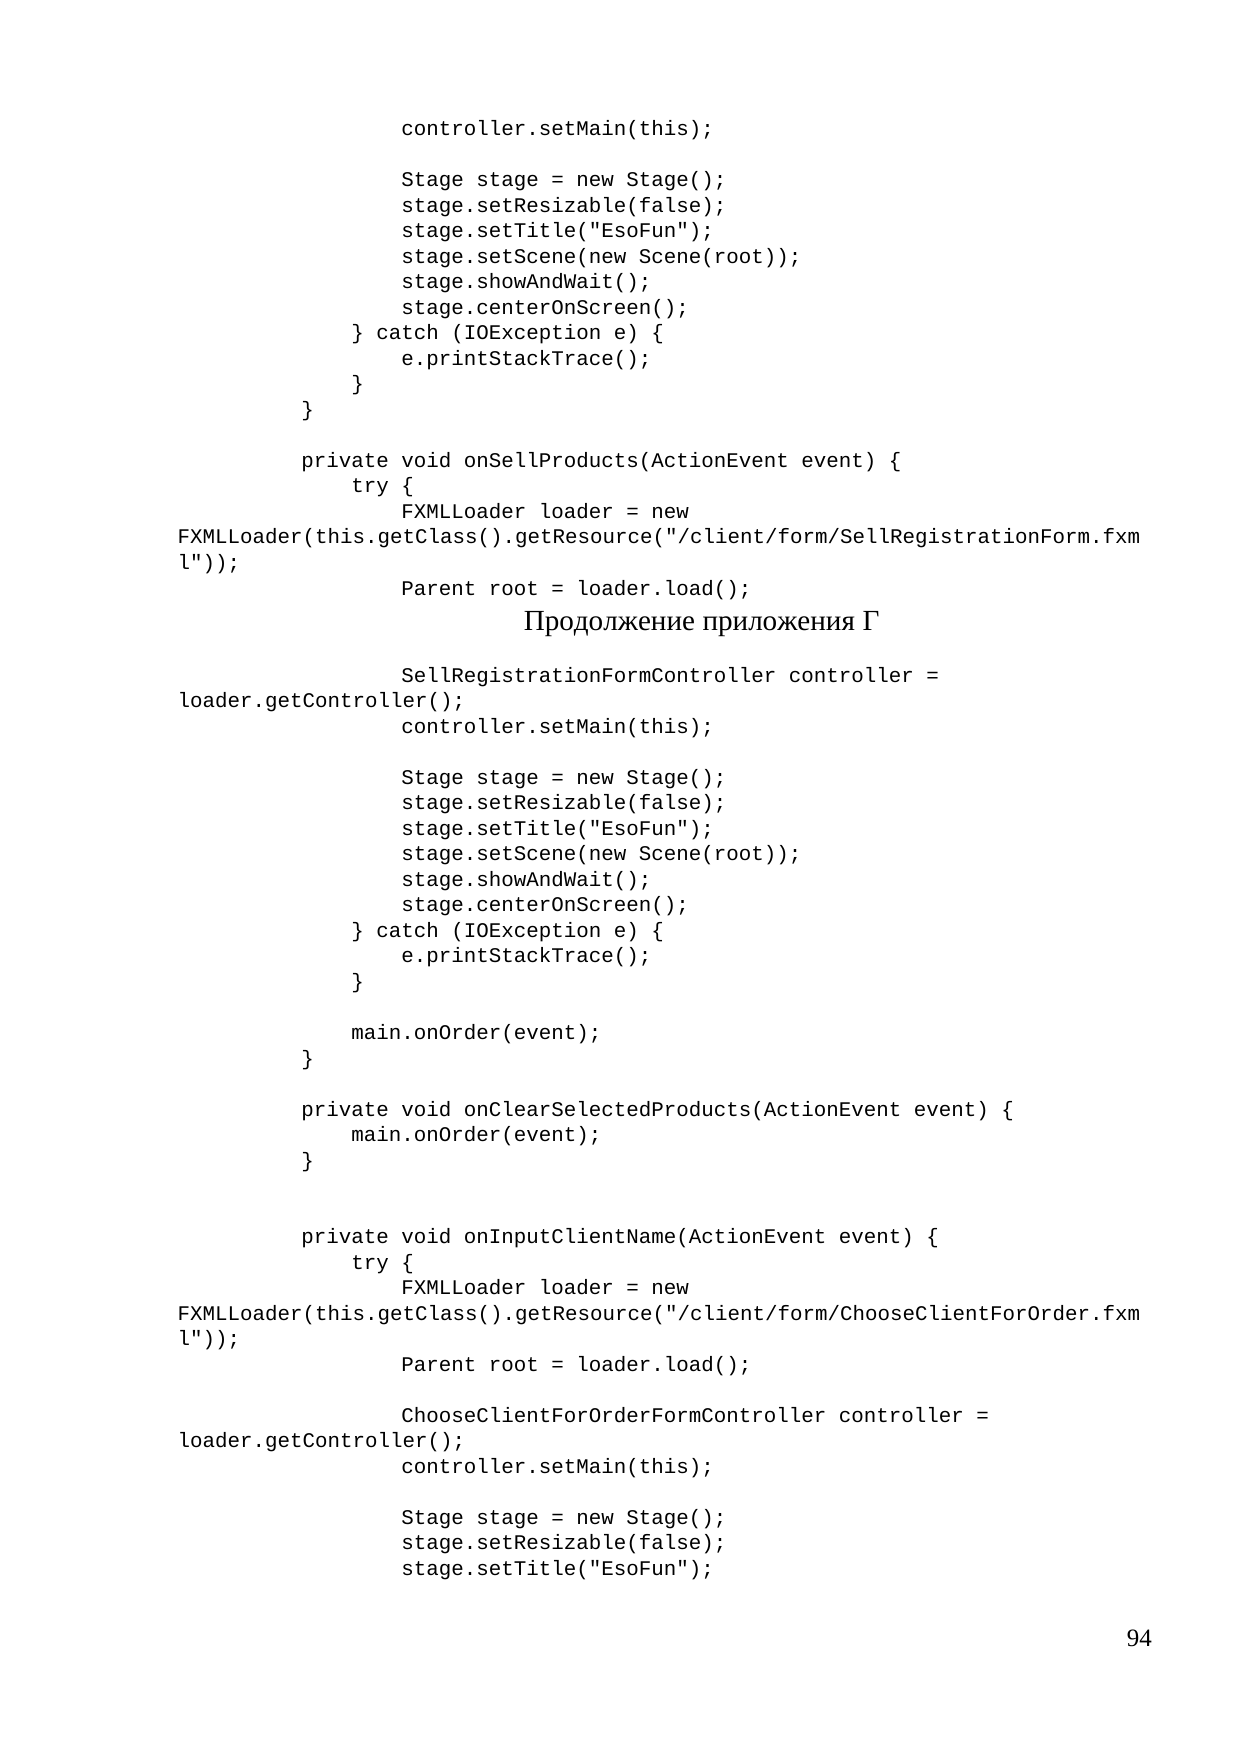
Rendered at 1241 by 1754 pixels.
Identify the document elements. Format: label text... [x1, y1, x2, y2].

text Stage stage = new Stage(); [177, 767, 1152, 790]
text Продолжение приложения Г [177, 603, 1152, 637]
text stage.setScene(new Scene(root)); [177, 843, 1152, 867]
text private void onSellProducts(ActionEvent event) { [177, 450, 1152, 473]
text try { [177, 1252, 1152, 1275]
text stage.setTitle("EsoFun"); [177, 1558, 1152, 1582]
text Stage stage = new Stage(); [177, 1507, 1152, 1531]
text } [177, 971, 1152, 994]
text Stage stage = new Stage(); [177, 169, 1152, 193]
text main.onOrder(event); [177, 1124, 1152, 1148]
text stage.showAndWait(); [177, 869, 1152, 892]
text SellRegistrationFormController controller = loader.getController(); [177, 665, 1152, 714]
text Parent root = loader.load(); [177, 577, 1152, 601]
text } [177, 1149, 1152, 1173]
text controller.setMain(this); [177, 118, 1152, 142]
text controller.setMain(this); [177, 1456, 1152, 1479]
text Parent root = loader.load(); [177, 1354, 1152, 1377]
text private void onClearSelectedProducts(ActionEvent event) { [177, 1098, 1152, 1122]
text stage.centerOnScreen(); [177, 894, 1152, 918]
text try { [177, 475, 1152, 499]
text stage.setTitle("EsoFun"); [177, 818, 1152, 841]
text } [177, 399, 1152, 422]
text e.printStackTrace(); [177, 945, 1152, 969]
text stage.setTitle("EsoFun"); [177, 220, 1152, 244]
text FXMLLoader loader = new FXMLLoader(this.getClass().getResource("/client/form/ChooseClientForOrder.fxml")); [177, 1277, 1152, 1352]
text stage.setResizable(false); [177, 1532, 1152, 1556]
text } [177, 373, 1152, 397]
text private void onInputClientName(ActionEvent event) { [177, 1226, 1152, 1250]
text ChooseClientForOrderFormController controller = loader.getController(); [177, 1405, 1152, 1454]
text stage.setResizable(false); [177, 792, 1152, 816]
text } catch (IOException e) { [177, 920, 1152, 943]
text main.onOrder(event); [177, 1022, 1152, 1046]
text stage.setScene(new Scene(root)); [177, 246, 1152, 269]
text stage.setResizable(false); [177, 195, 1152, 218]
text } [177, 1047, 1152, 1071]
text e.printStackTrace(); [177, 348, 1152, 371]
text controller.setMain(this); [177, 716, 1152, 739]
text stage.centerOnScreen(); [177, 297, 1152, 320]
text } catch (IOException e) { [177, 322, 1152, 346]
text stage.showAndWait(); [177, 271, 1152, 295]
text FXMLLoader loader = new FXMLLoader(this.getClass().getResource("/client/form/SellRegistrationForm.fxml")); [177, 501, 1152, 576]
